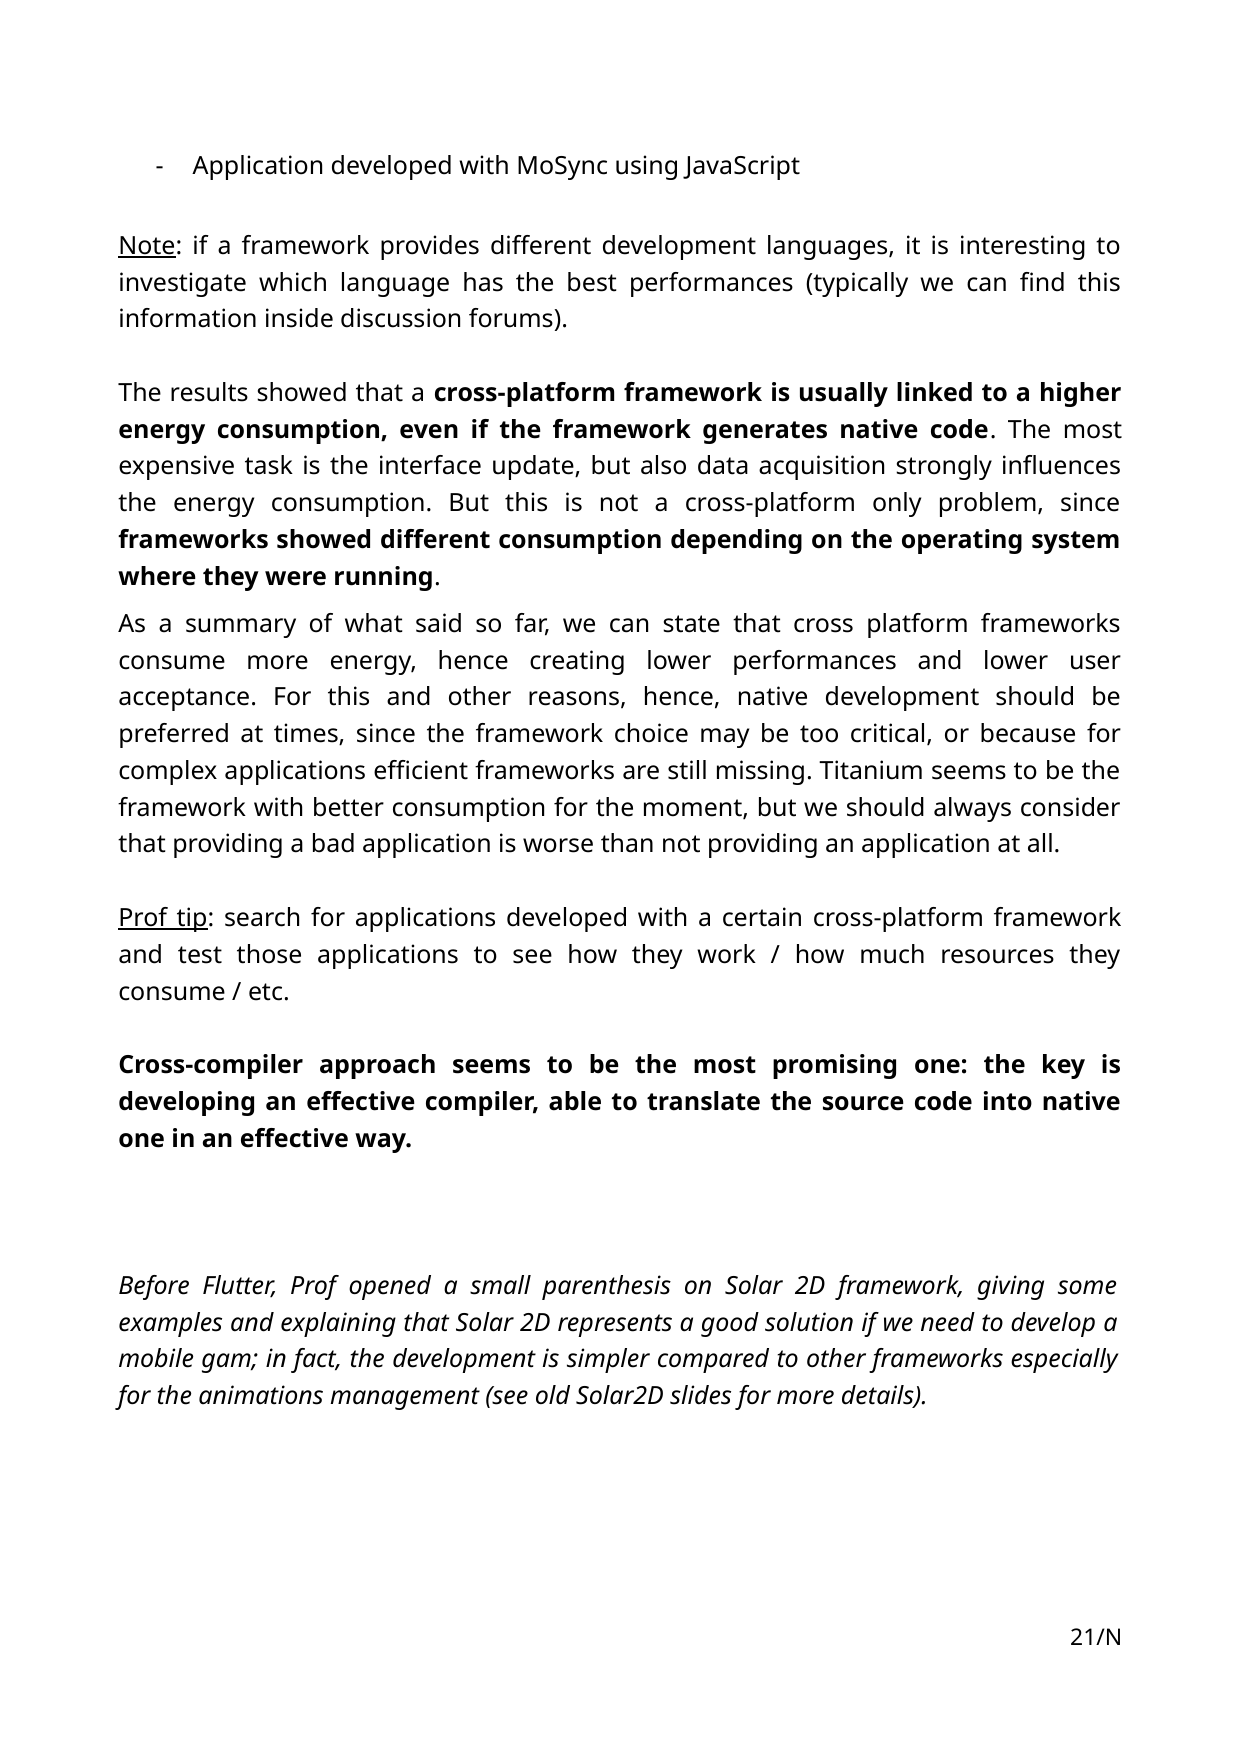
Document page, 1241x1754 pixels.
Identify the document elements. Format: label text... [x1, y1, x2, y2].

list Application developed with MoSync using JavaScript [155, 148, 1122, 182]
text Prof tip: search for applications developed with a certain cross-platform framework and test those applications to see how they work / how much resources they consume / etc. [118, 900, 1122, 1007]
text Before Flutter, Prof opened a small parenthesis on Solar 2D framework, giving some examples and explaining that Solar 2D represents a good solution if we need to develop a mobile gam; in fact, the development is simpler compared to other frameworks especially for the animations management (see old Solar2D slides for more details). [118, 1267, 1122, 1412]
text Note: if a framework provides different development languages, it is interesting to investigate which language has the best performances (typically we can find this information inside discussion forums). [118, 227, 1122, 335]
text The results showed that a cross-platform framework is usually linked to a higher energy consumption, even if the framework generates native code. The most expensive task is the interface update, but also data acquisition strongly influences the energy consumption. But this is not a cross-platform only problem, since frameworks showed different consumption depending on the operating system where they were running. [118, 374, 1122, 592]
text As a summary of what said so far, we can state that cross platform frameworks consume more energy, hence creating lower performances and lower user acceptance. For this and other reasons, hence, native development should be preferred at times, since the framework choice may be too critical, or because for complex applications efficient frameworks are still missing. Titanium seems to be the framework with better consumption for the moment, but we should always consider that providing a bad application is worse than not providing an application at all. [118, 606, 1122, 860]
text Cross-compiler approach seems to be the most promising one: the key is developing an effective compiler, able to translate the source code into native one in an effective way. [118, 1047, 1122, 1154]
